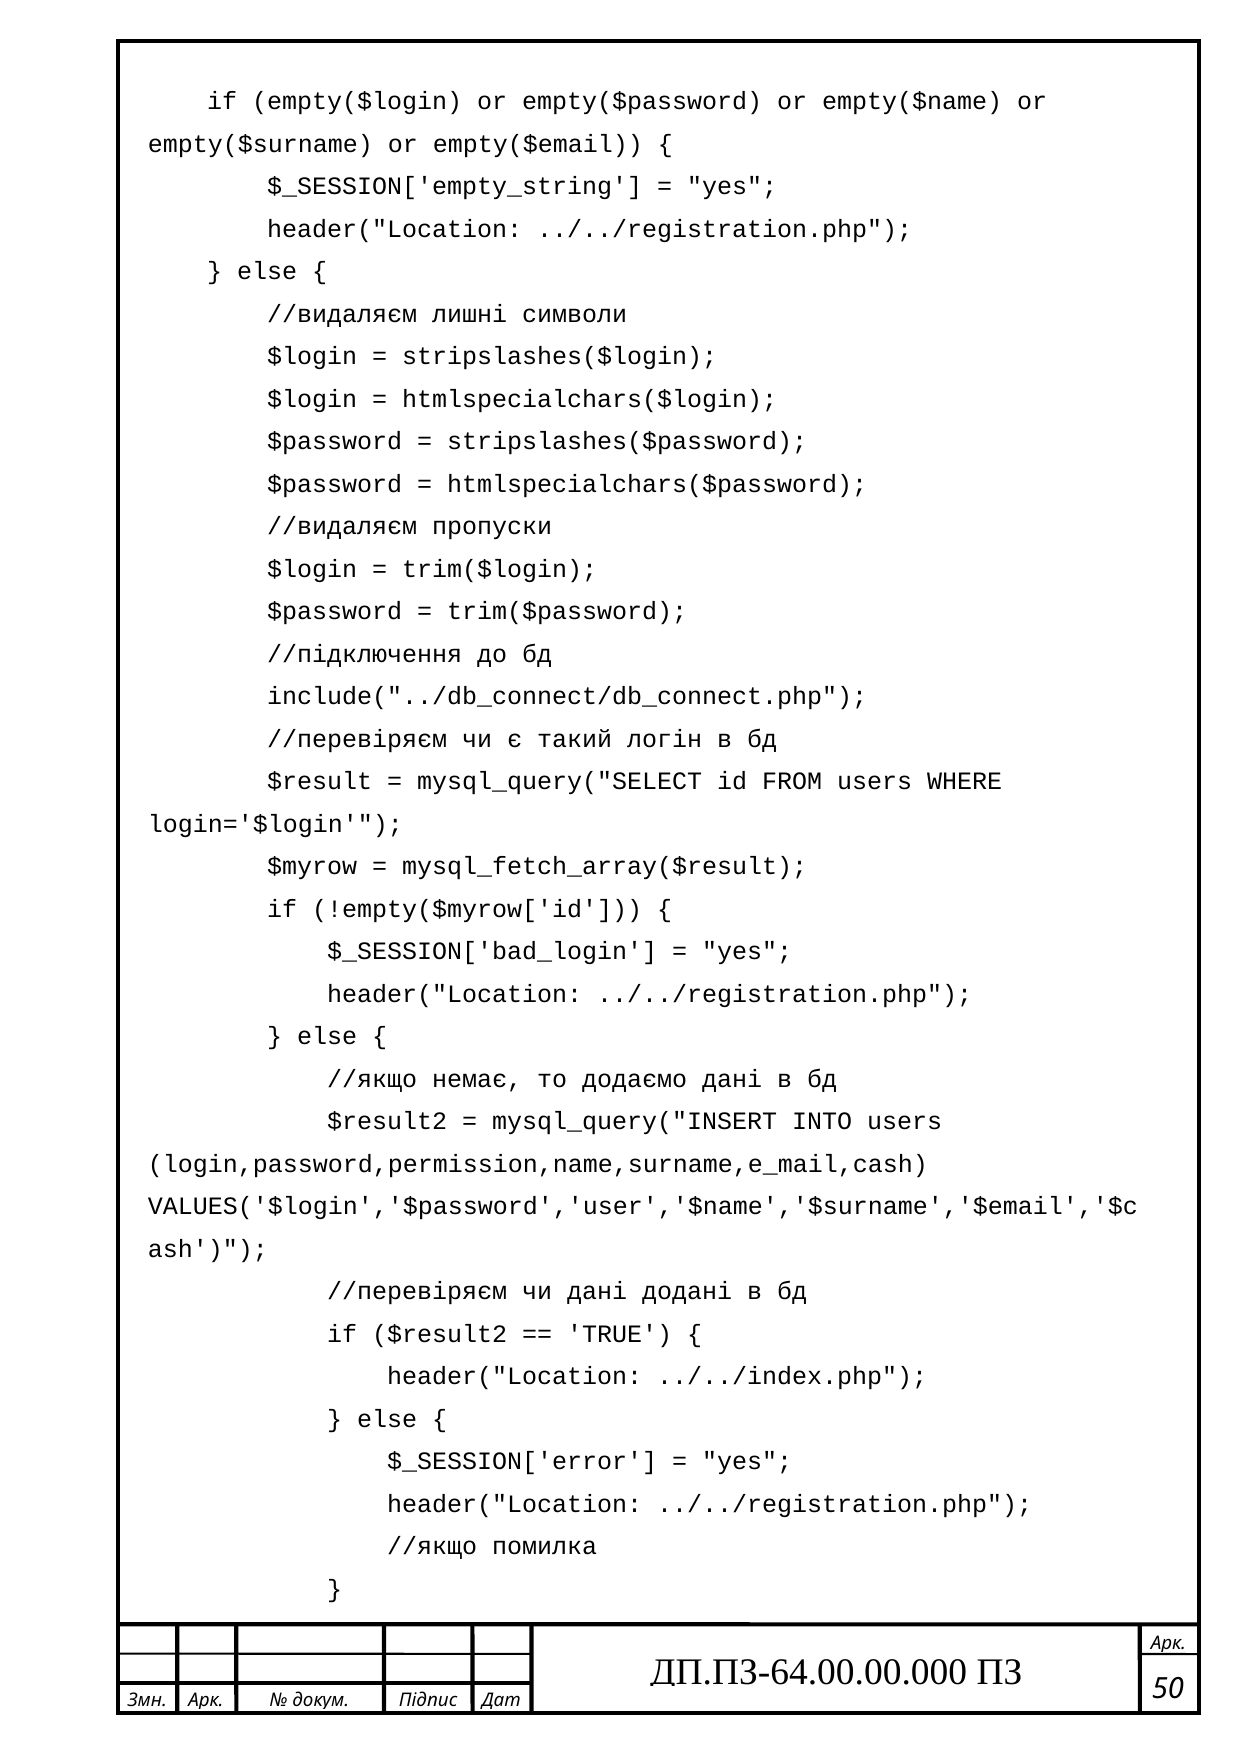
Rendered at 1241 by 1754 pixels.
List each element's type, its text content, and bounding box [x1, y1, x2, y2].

text header("Location: ../../registration.php"); [148, 981, 1152, 1009]
text $password = htmlspecialchars($password); [148, 471, 1152, 499]
text //якщо немає, то додаємо дані в бд [148, 1066, 1152, 1094]
text //підключення до бд [148, 641, 1152, 669]
text header("Location: ../../index.php"); [148, 1364, 1152, 1392]
text //перевіряєм чи дані додані в бд [148, 1279, 1152, 1307]
text $result = mysql_query("SELECT id FROM users WHERE login='$login'"); [148, 769, 1152, 839]
text $_SESSION['empty_string'] = "yes"; [148, 174, 1152, 202]
text //видаляєм пропуски [148, 514, 1152, 542]
text //якщо помилка [148, 1534, 1152, 1562]
text } [148, 1576, 1152, 1604]
text if ($result2 == 'TRUE') { [148, 1321, 1152, 1349]
text header("Location: ../../registration.php"); [148, 216, 1152, 244]
text } else { [148, 259, 1152, 287]
text //видаляєм лишні символи [148, 301, 1152, 329]
text $login = htmlspecialchars($login); [148, 386, 1152, 414]
text $myrow = mysql_fetch_array($result); [148, 854, 1152, 882]
text } else { [148, 1406, 1152, 1434]
text } else { [148, 1024, 1152, 1052]
text $login = stripslashes($login); [148, 344, 1152, 372]
text $_SESSION['error'] = "yes"; [148, 1449, 1152, 1477]
text $password = stripslashes($password); [148, 429, 1152, 457]
text header("Location: ../../registration.php"); [148, 1491, 1152, 1519]
text $password = trim($password); [148, 599, 1152, 627]
text $login = trim($login); [148, 556, 1152, 584]
text //перевіряєм чи є такий логін в бд [148, 726, 1152, 754]
text include("../db_connect/db_connect.php"); [148, 684, 1152, 712]
text $_SESSION['bad_login'] = "yes"; [148, 939, 1152, 967]
text if (empty($login) or empty($password) or empty($name) or empty($surname) or empty($email)) { [148, 89, 1152, 159]
text if (!empty($myrow['id'])) { [148, 896, 1152, 924]
text $result2 = mysql_query("INSERT INTO users (login,password,permission,name,surname,e_mail,cash) VALUES('$login','$password','user','$name','$surname','$email','$cash')"); [148, 1109, 1152, 1264]
